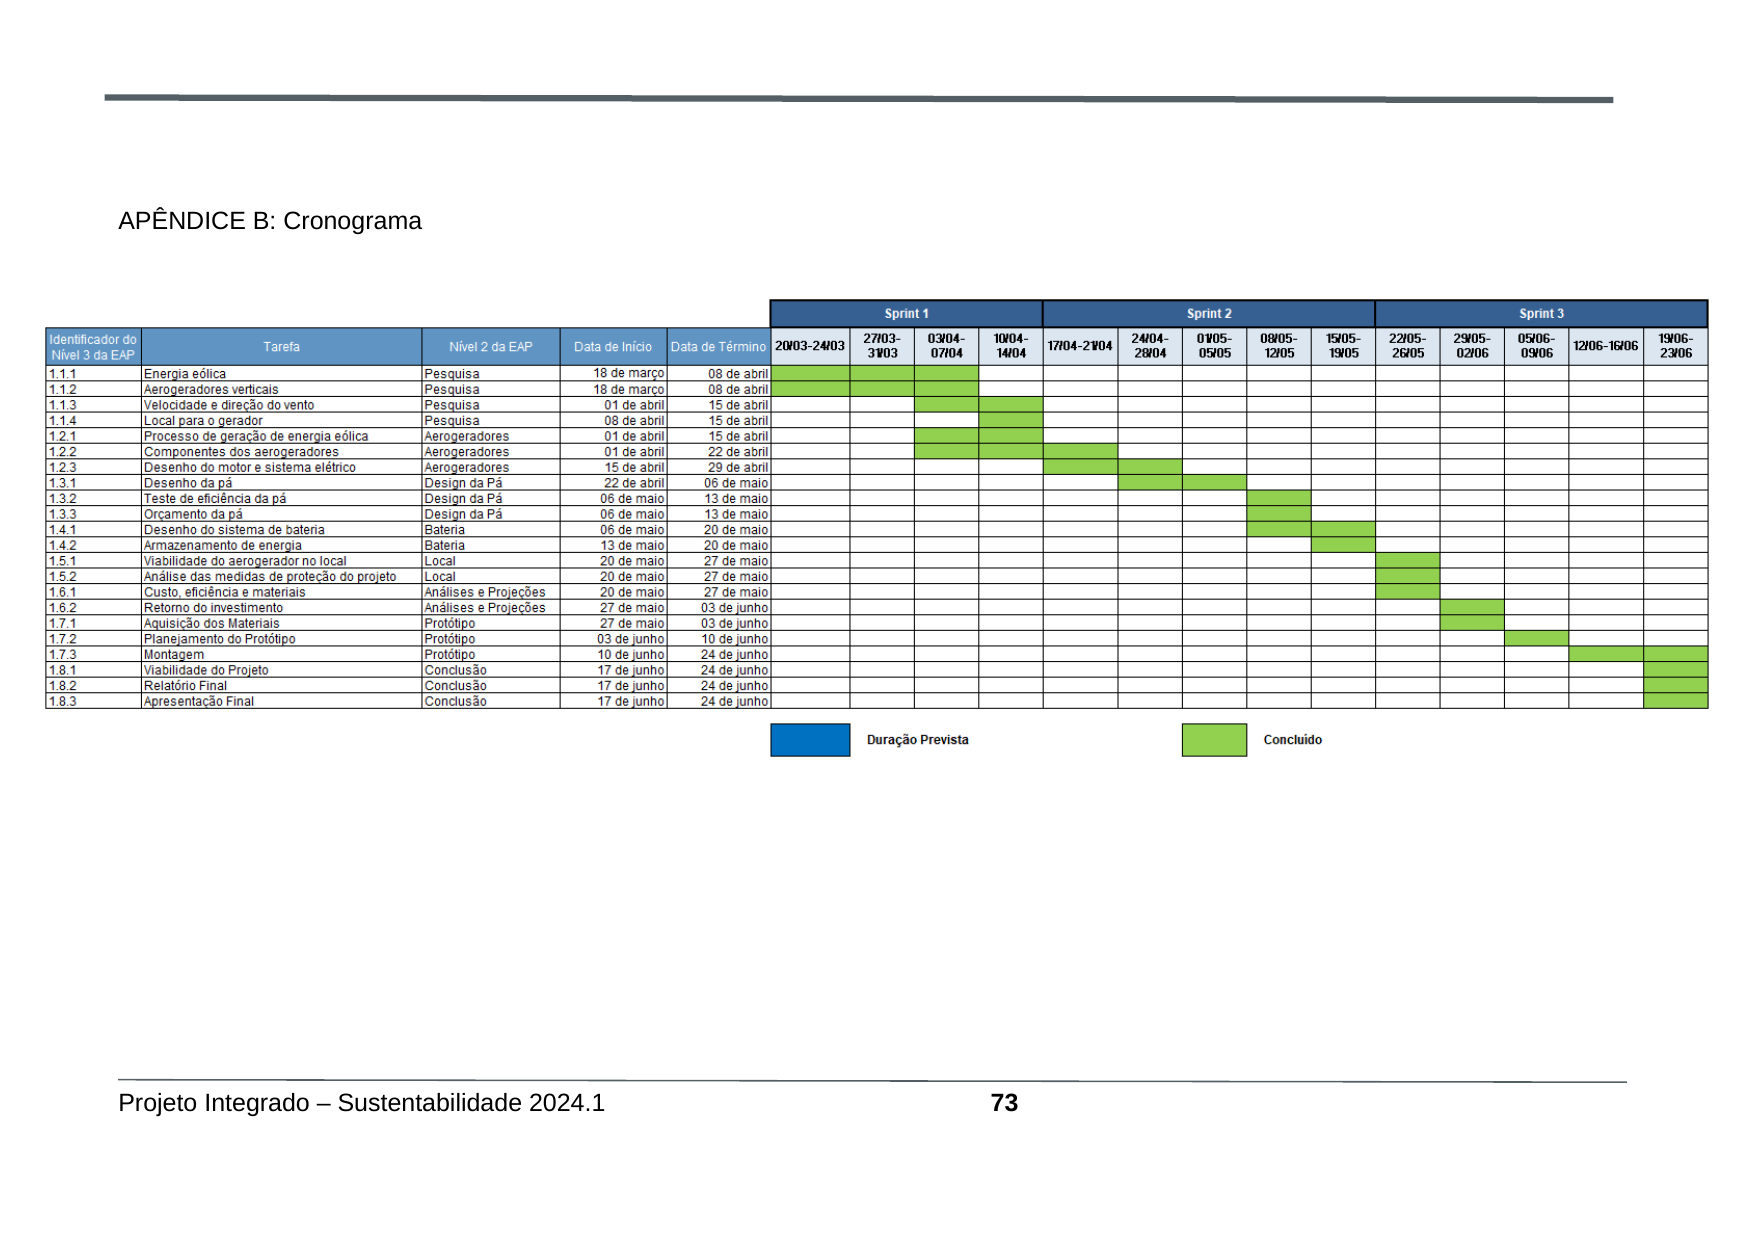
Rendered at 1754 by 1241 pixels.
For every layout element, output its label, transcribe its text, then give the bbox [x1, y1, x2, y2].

picture [35, 292, 1719, 765]
text APÊNDICE B: Cronograma [118, 206, 1577, 235]
